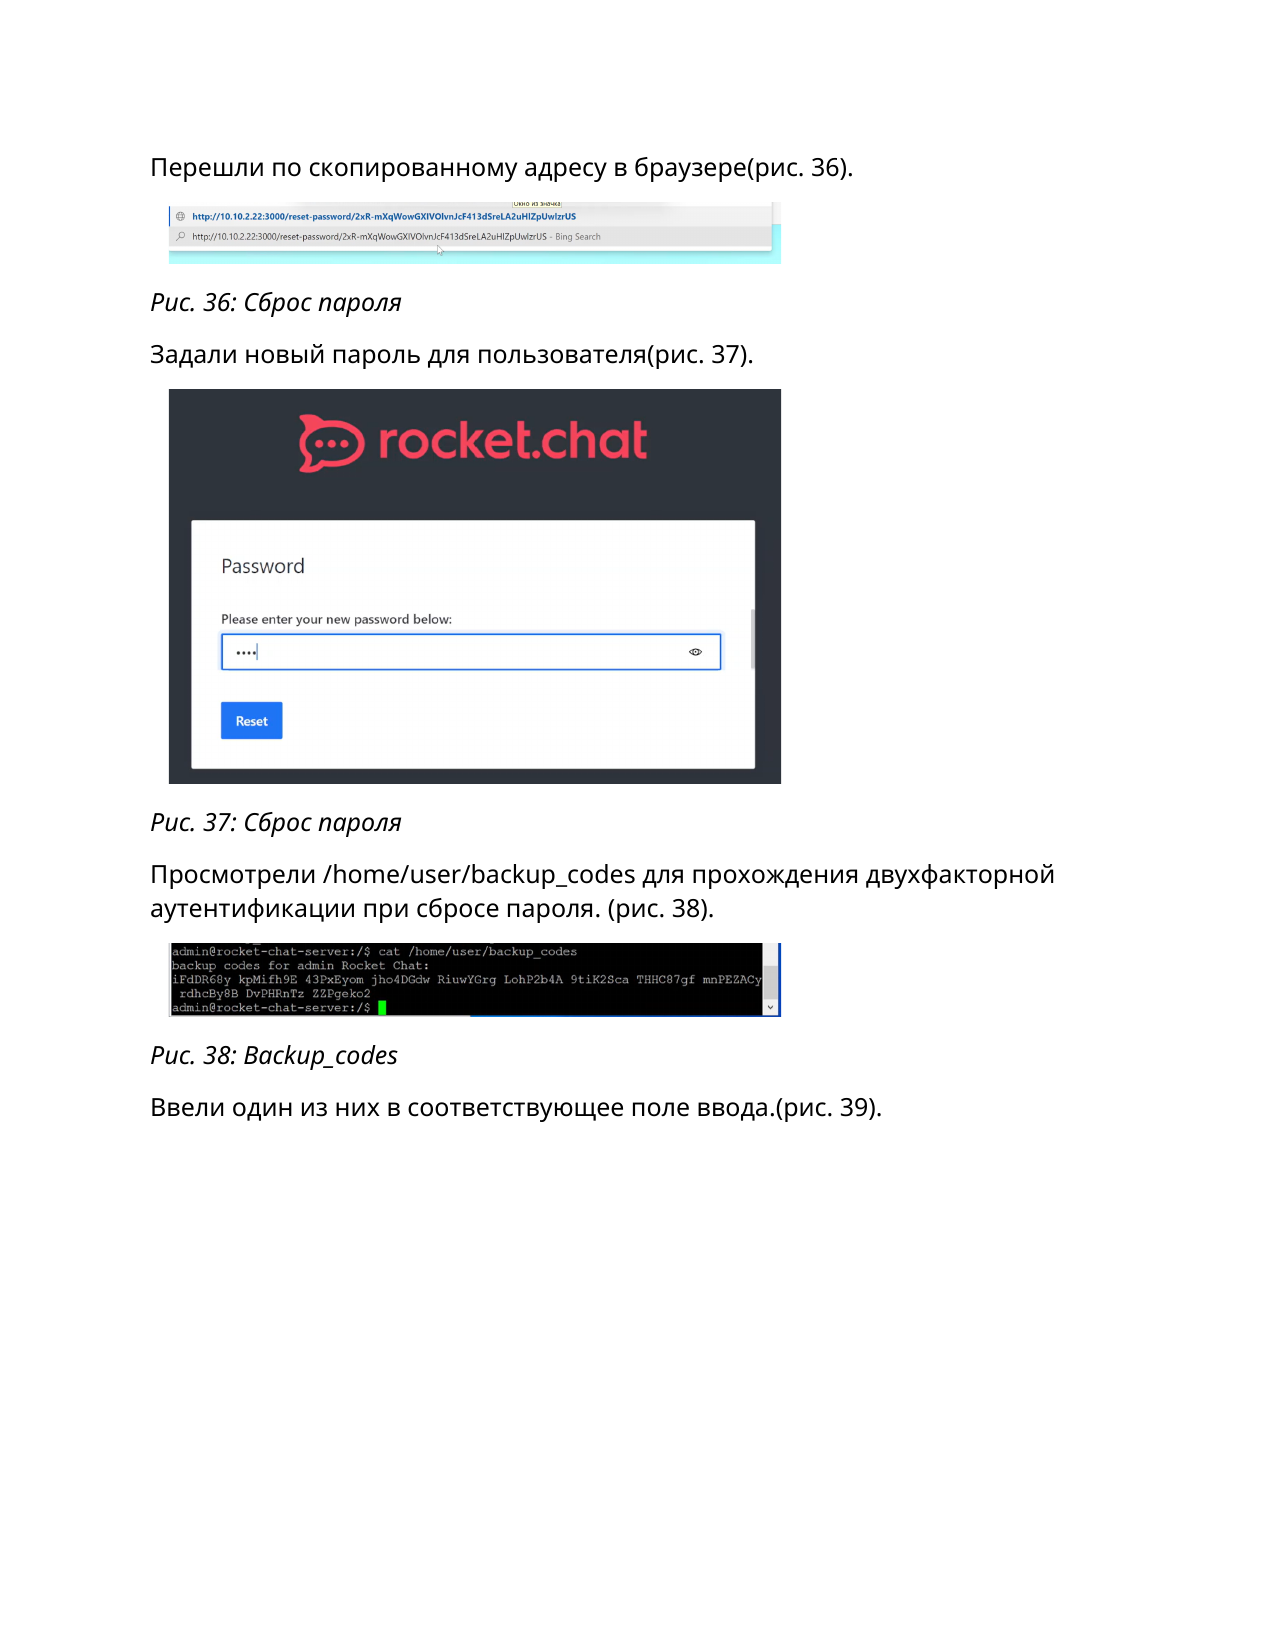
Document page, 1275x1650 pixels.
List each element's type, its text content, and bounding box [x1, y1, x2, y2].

picture [168, 389, 782, 784]
picture [168, 202, 782, 264]
text Перешли по скопированному адресу в браузере(рис. 36). [150, 150, 1125, 184]
text Рис. 38: Backup_codes [150, 1037, 1125, 1071]
text Рис. 36: Сброс пароля [150, 284, 1125, 318]
picture [168, 943, 782, 1017]
text Задали новый пароль для пользователя(рис. 37). [150, 337, 1125, 371]
text Ввели один из них в соответствующее поле ввода.(рис. 39). [150, 1090, 1125, 1124]
text Просмотрели /home/user/backup_codes для прохождения двухфакторной аутентификации при сбросе пароля. (рис. 38). [150, 857, 1125, 925]
text Рис. 37: Сброс пароля [150, 804, 1125, 838]
